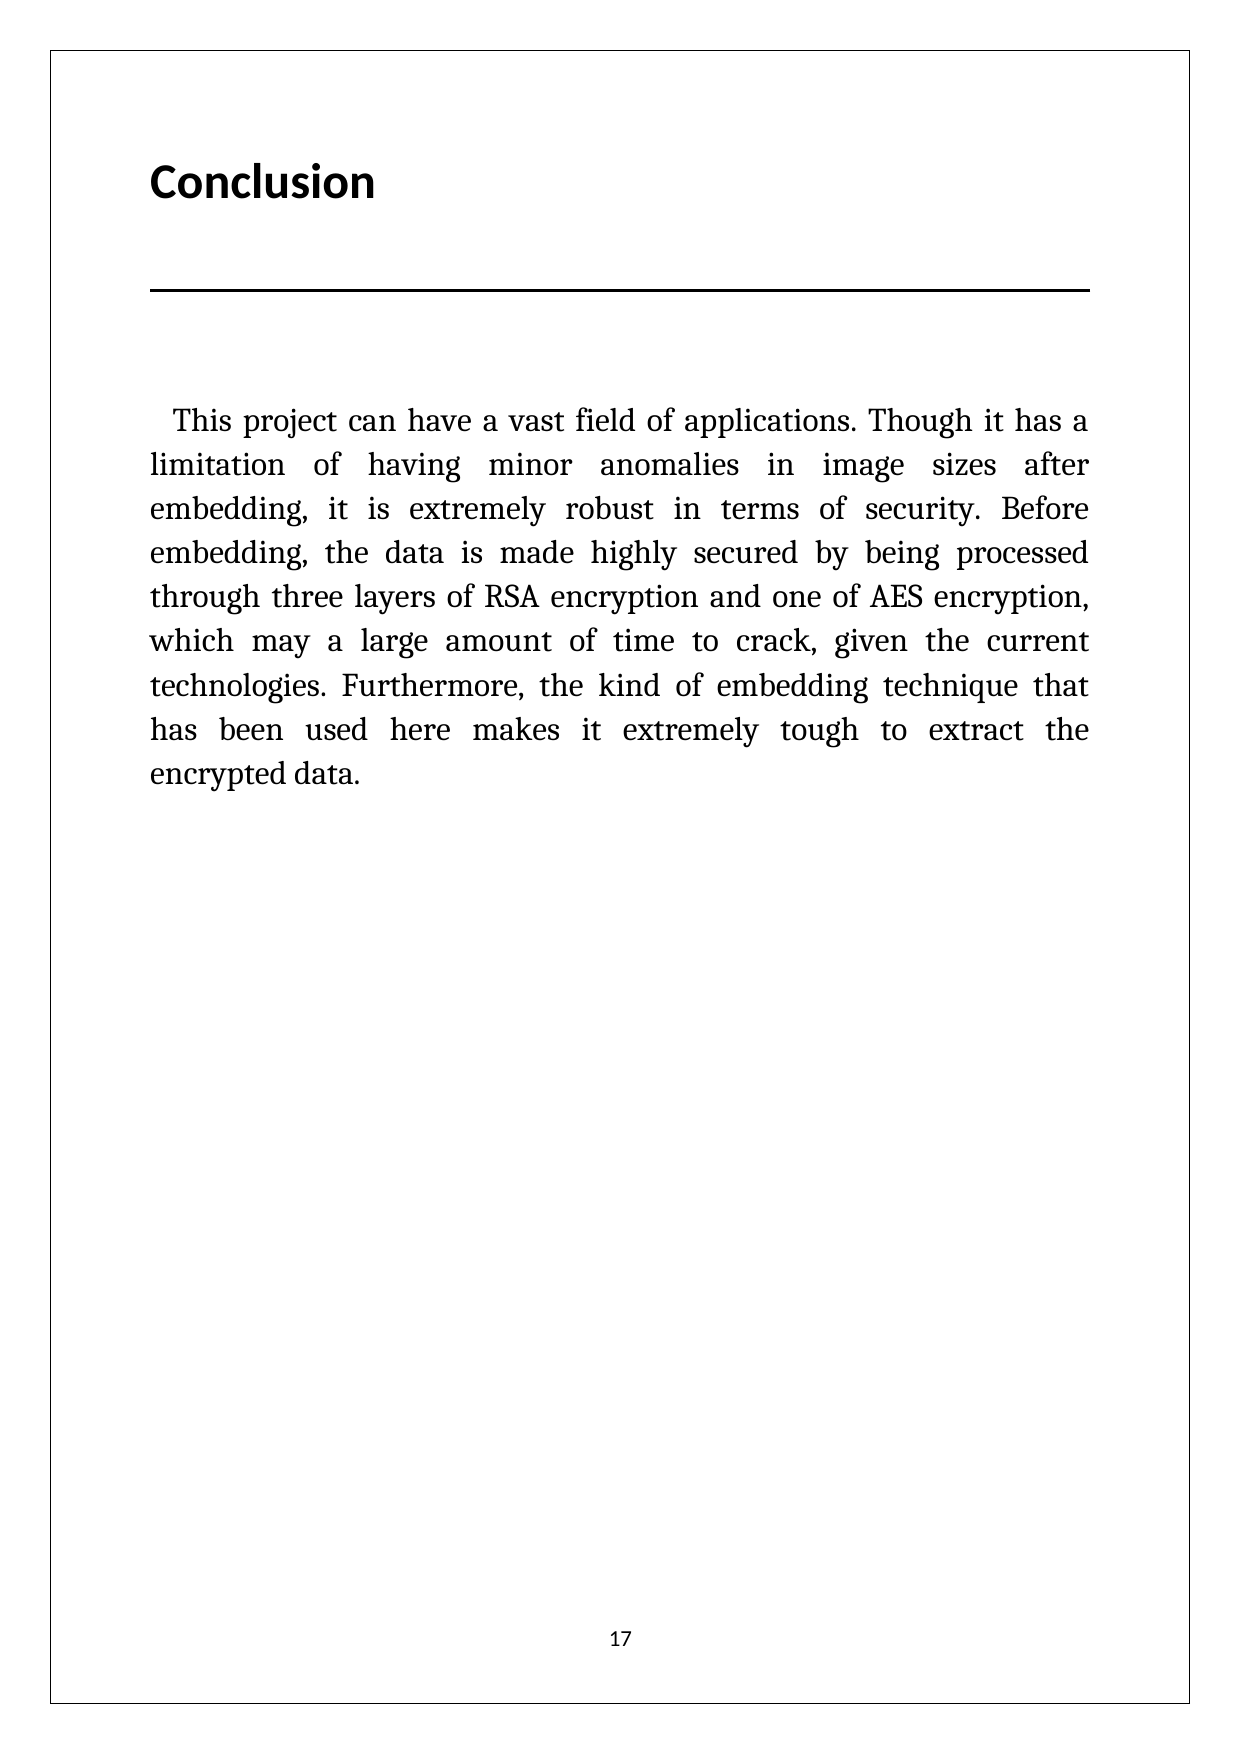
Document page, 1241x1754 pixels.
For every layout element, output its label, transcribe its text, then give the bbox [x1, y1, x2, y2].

text Conclusion [150, 150, 1090, 211]
text This project can have a vast field of applications. Though it has a limitation of having minor anomalies in image sizes after embedding, it is extremely robust in terms of security. Before embedding, the data is made highly secured by being processed through three layers of RSA encryption and one of AES encryption, which may a large amount of time to crack, given the current technologies. Furthermore, the kind of embedding technique that has been used here makes it extremely tough to extract the encrypted data. [150, 402, 1090, 792]
